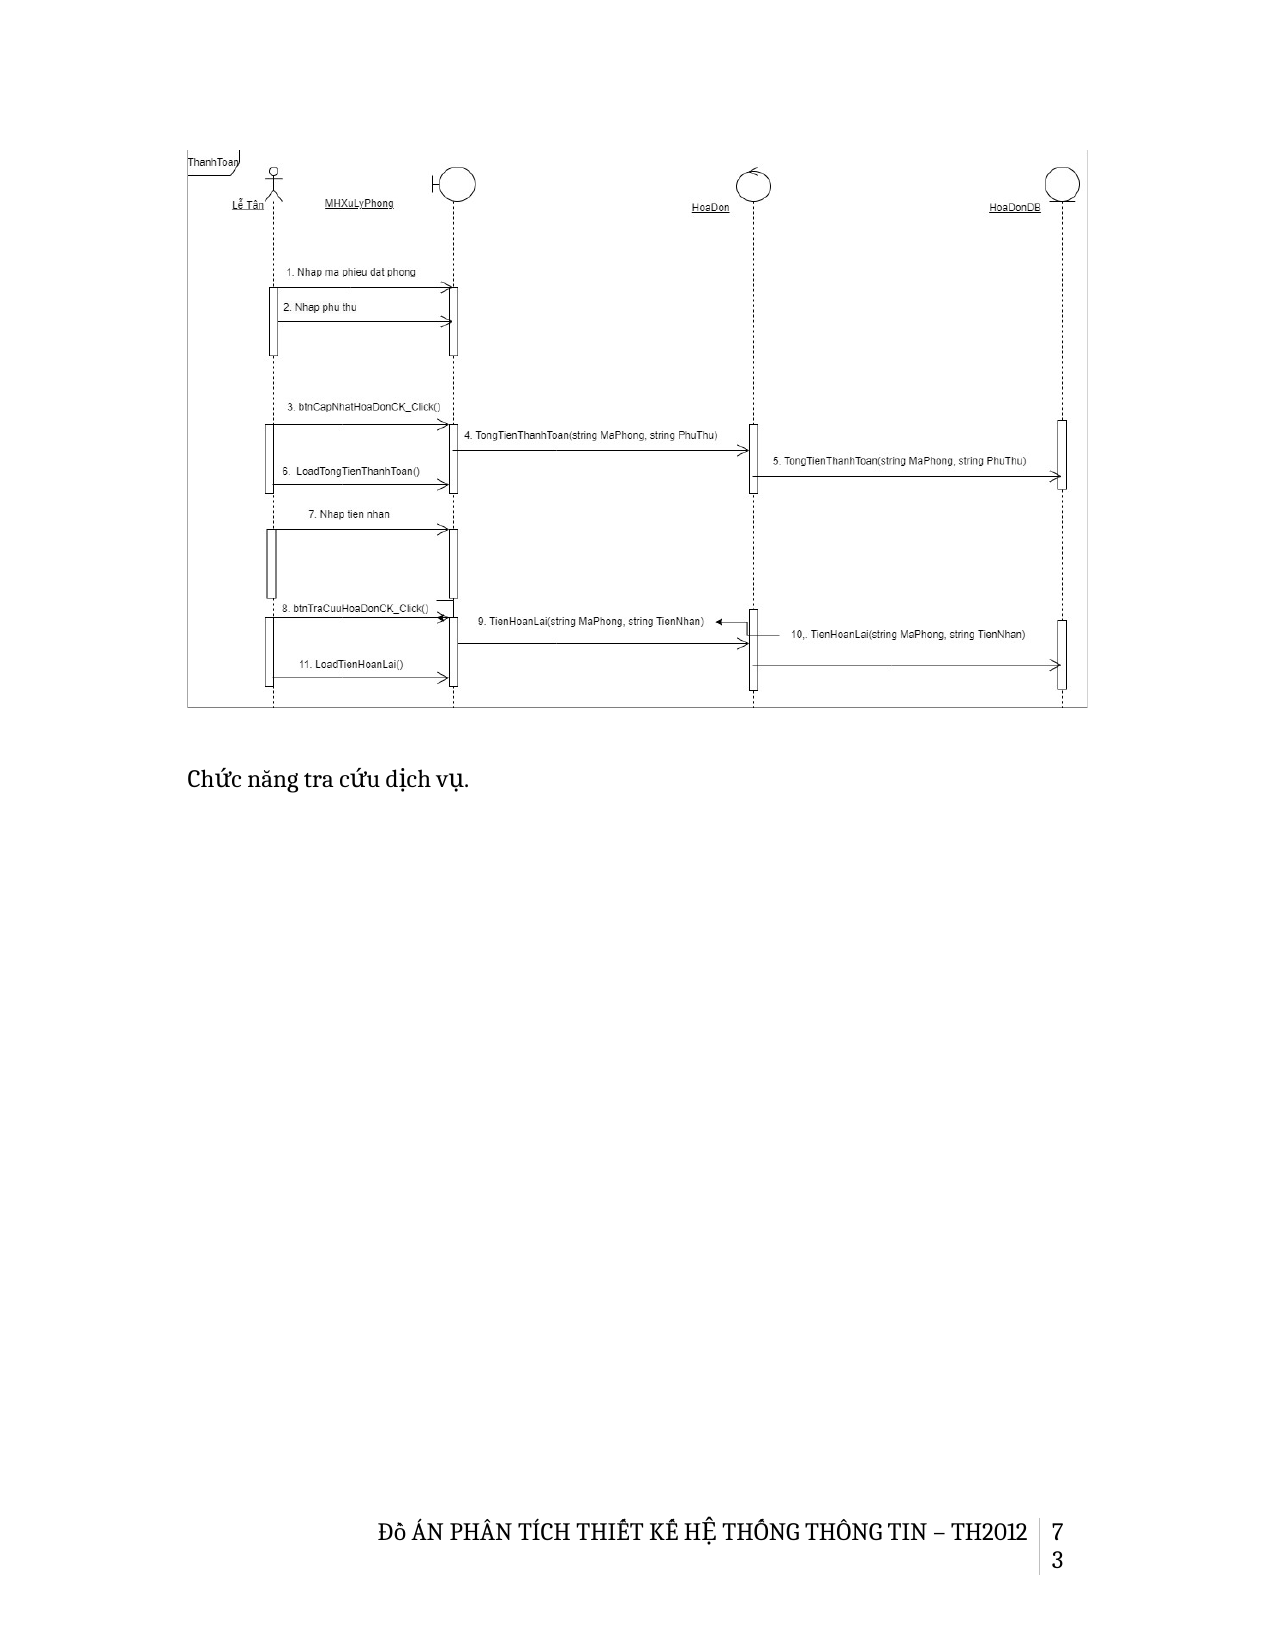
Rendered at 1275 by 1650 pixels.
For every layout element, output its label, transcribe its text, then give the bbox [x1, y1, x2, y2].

picture [187, 150, 1088, 708]
text Chức năng tra cứu dịch vụ. [187, 765, 1087, 794]
